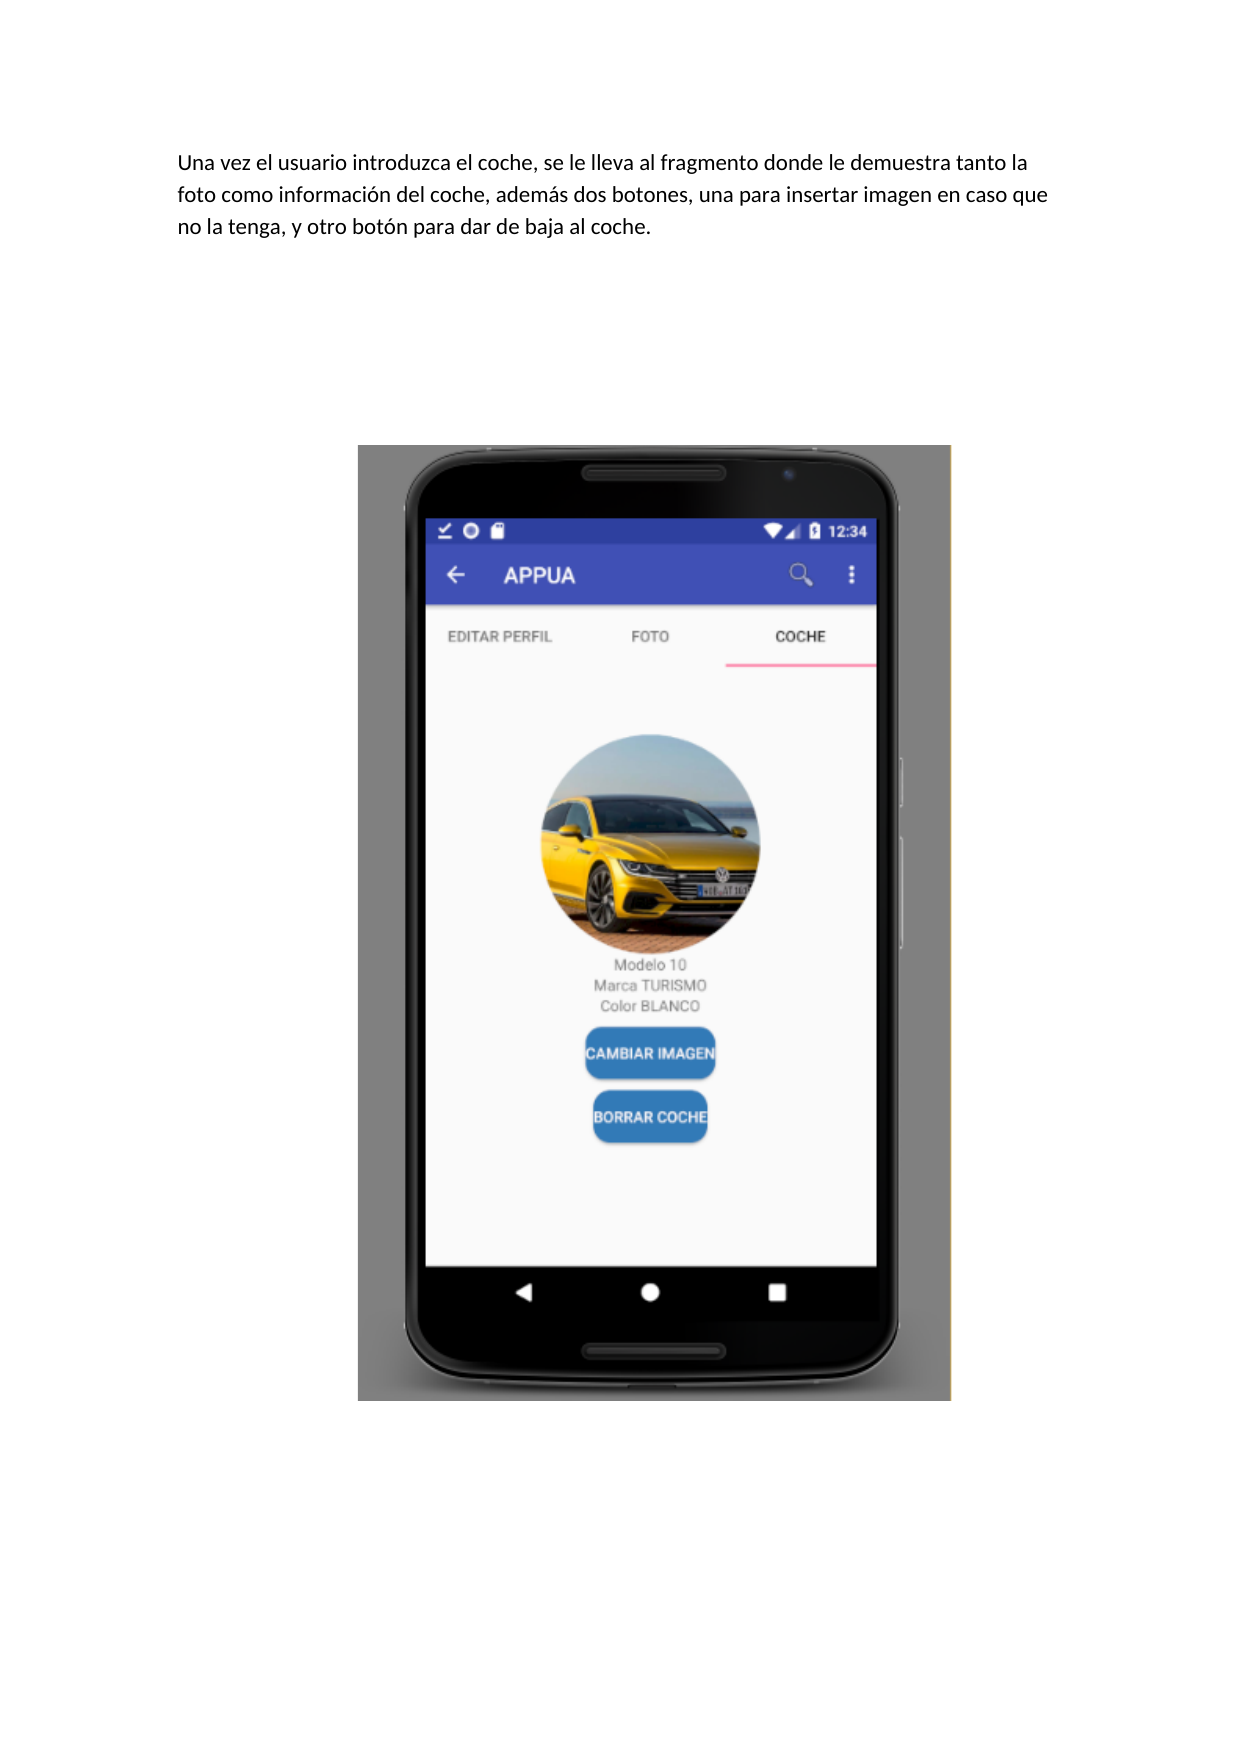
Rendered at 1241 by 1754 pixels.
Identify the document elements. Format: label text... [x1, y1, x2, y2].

picture [357, 445, 952, 1401]
text Una vez el usuario introduzca el coche, se le lleva al fragmento donde le demuestra tanto la foto como información del coche, además dos botones, una para insertar imagen en caso que no la tenga, y otro botón para dar de baja al coche. [177, 148, 1063, 240]
